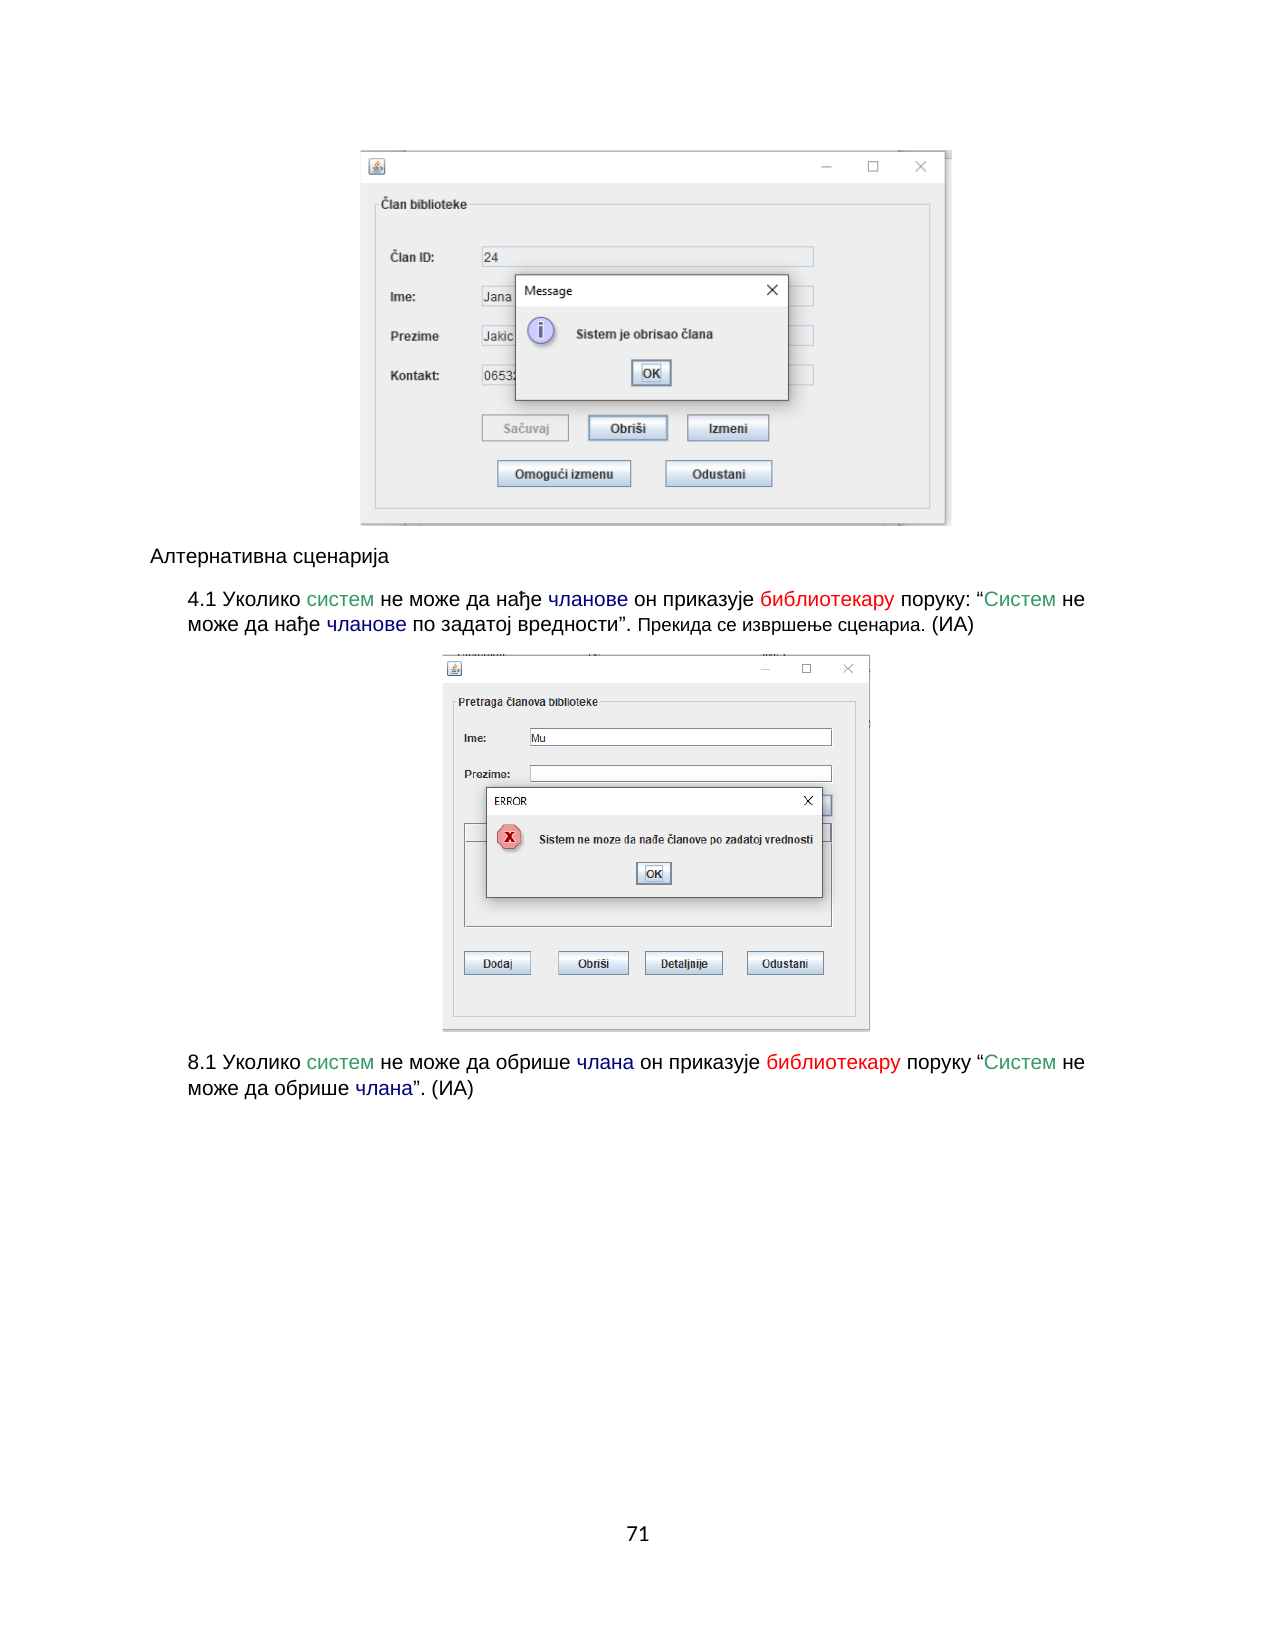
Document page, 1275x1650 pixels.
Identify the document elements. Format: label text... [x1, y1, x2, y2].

text Алтернативна сценарија [150, 544, 1125, 568]
text 4.1 Уколико систем не може да нађе чланове он приказује библиотекару поруку: “Систем не може да нађе чланове по задатој вредности”. Прекида се извршење сценариа. (ИА) [187, 586, 1125, 636]
text 8.1 Уколико систем не може да обрише члана он приказује библиотекару поруку “Систем не може да обрише члана”. (ИА) [187, 1050, 1125, 1100]
picture [360, 150, 952, 526]
picture [442, 654, 871, 1032]
